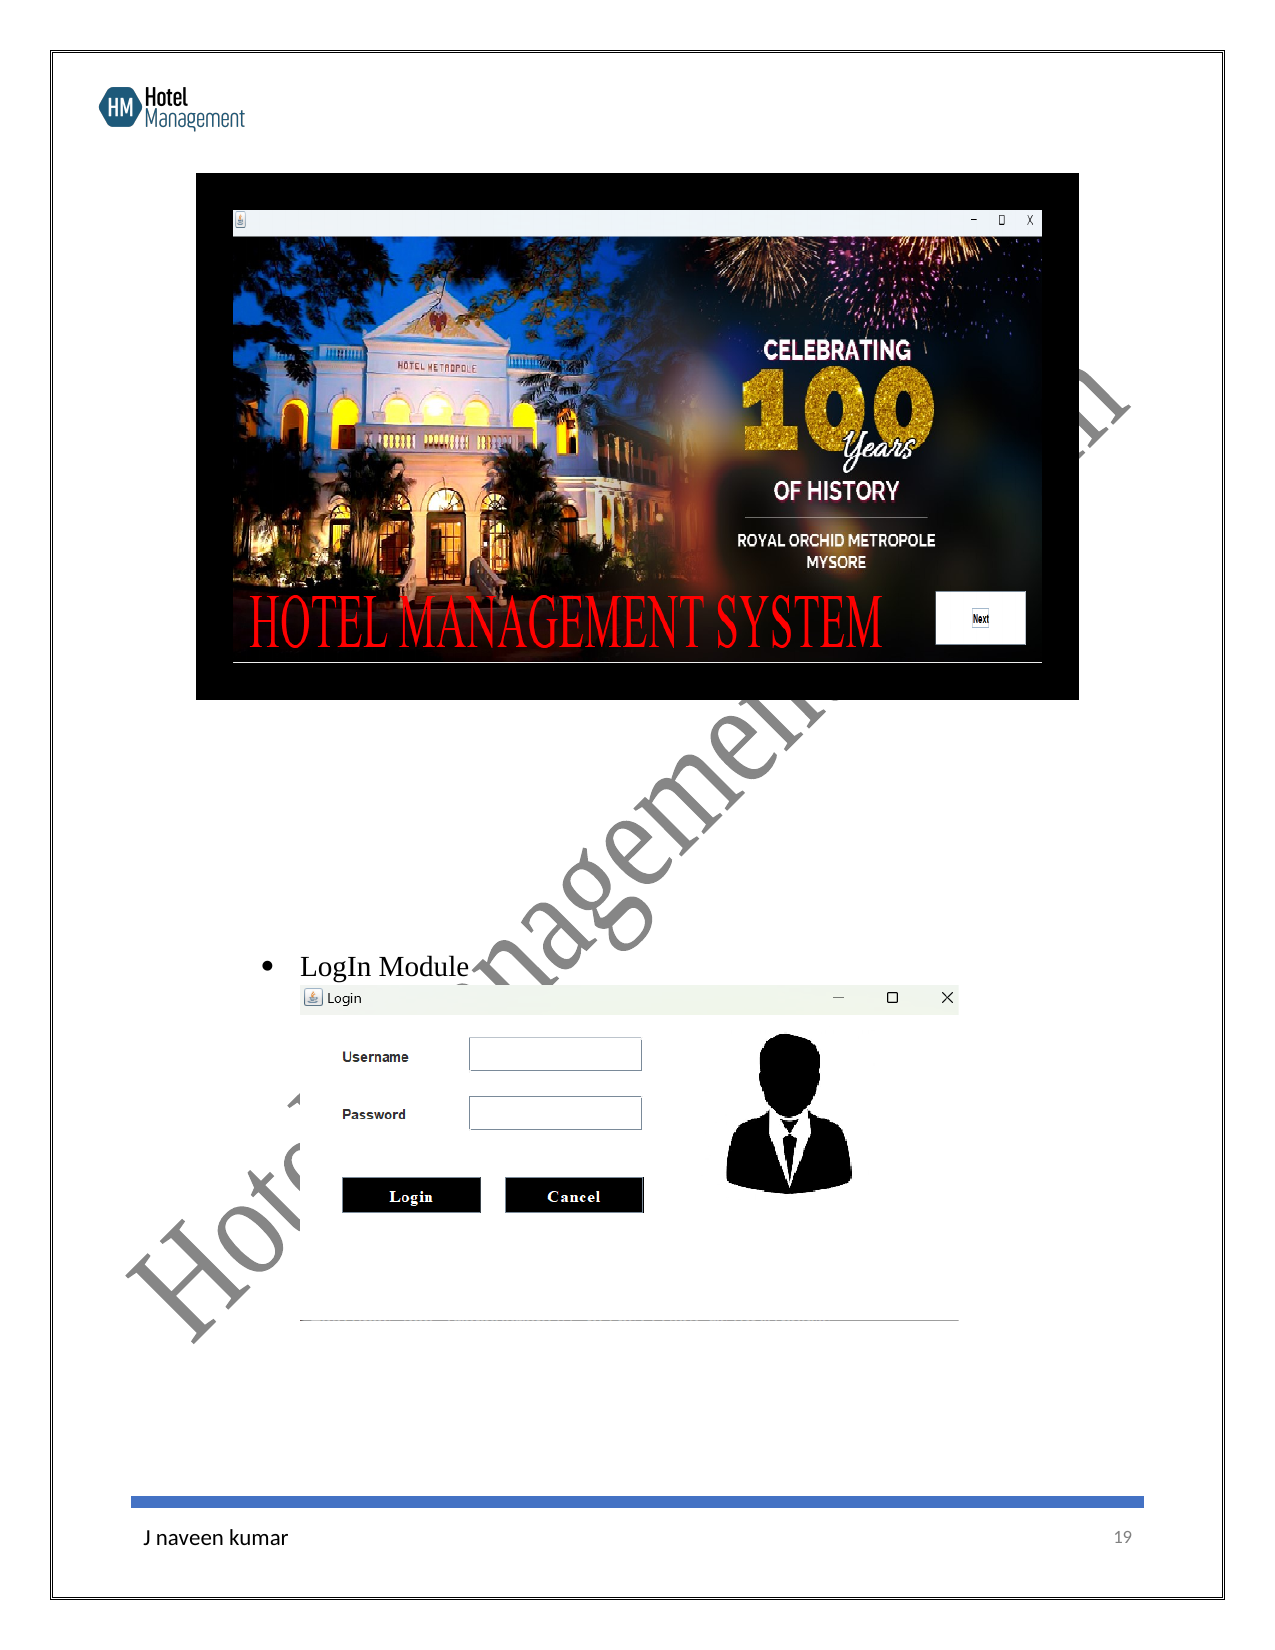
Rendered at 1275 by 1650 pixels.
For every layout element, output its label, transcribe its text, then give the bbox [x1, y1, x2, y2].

list LogIn Module [262, 949, 1126, 982]
picture [233, 210, 1042, 663]
picture [300, 985, 959, 1321]
picture [93, 78, 251, 138]
